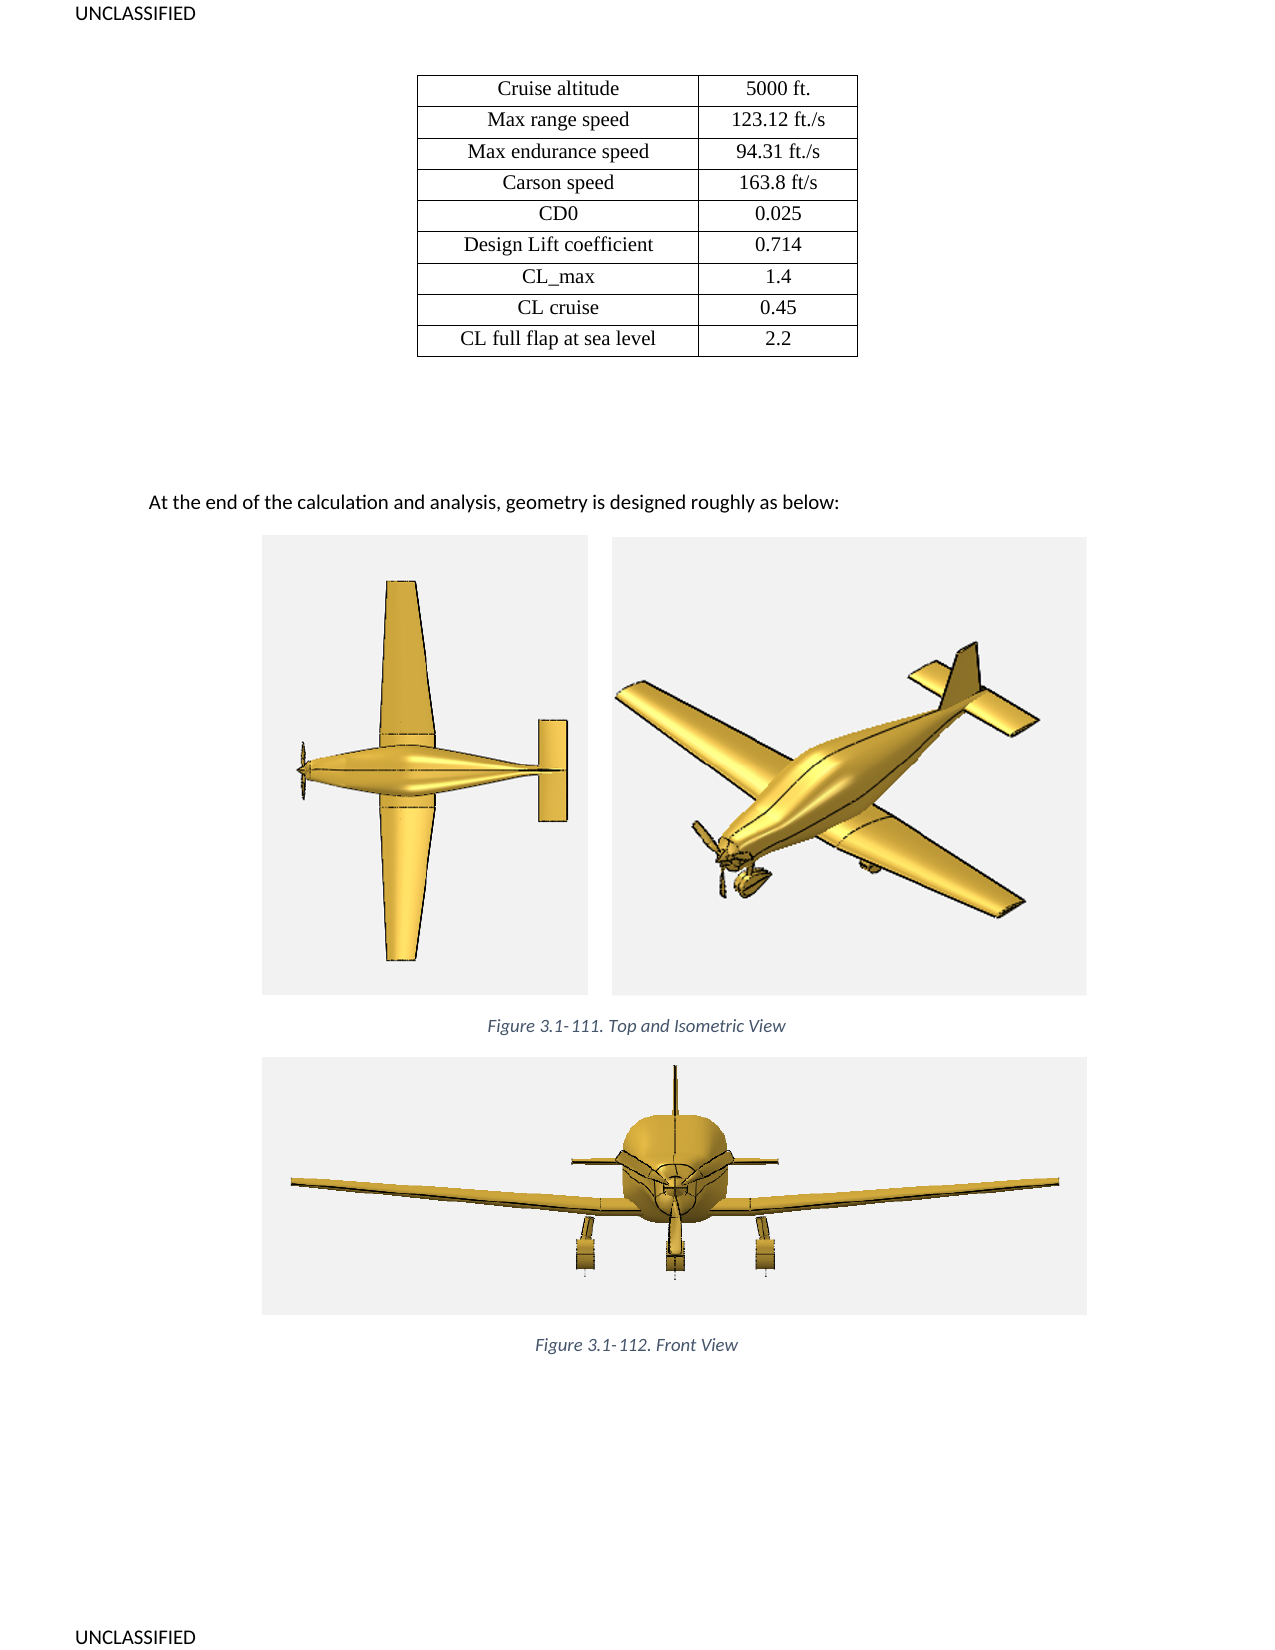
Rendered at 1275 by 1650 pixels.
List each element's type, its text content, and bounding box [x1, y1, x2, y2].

table_cell Carson speed [418, 170, 698, 200]
table_cell 2.2 [699, 326, 857, 356]
table_cell Max range speed [418, 107, 698, 137]
text Figure 3.1-112. Front View [75, 1333, 1200, 1356]
table_cell Cruise altitude [418, 76, 698, 106]
table_cell CL_max [418, 264, 698, 294]
table_cell 123.12 ft./s [699, 107, 857, 137]
table_cell 1.4 [699, 264, 857, 294]
table_cell Max endurance speed [418, 139, 698, 169]
table_cell 0.025 [699, 201, 857, 231]
text At the end of the calculation and analysis, geometry is designed roughly as below: [149, 489, 1200, 515]
table_cell 5000 ft. [699, 76, 857, 106]
table_cell CL cruise [418, 295, 698, 325]
table_cell 94.31 ft./s [699, 139, 857, 169]
table_cell CL full flap at sea level [418, 326, 698, 356]
table_cell CD0 [418, 201, 698, 231]
table_cell 0.714 [699, 232, 857, 262]
picture [261, 533, 1087, 996]
table_cell Design Lift coefficient [418, 232, 698, 262]
text Figure 3.1-111. Top and Isometric View [75, 1014, 1200, 1037]
picture [261, 1057, 1087, 1315]
table_cell 0.45 [699, 295, 857, 325]
table_cell 163.8 ft/s [699, 170, 857, 200]
